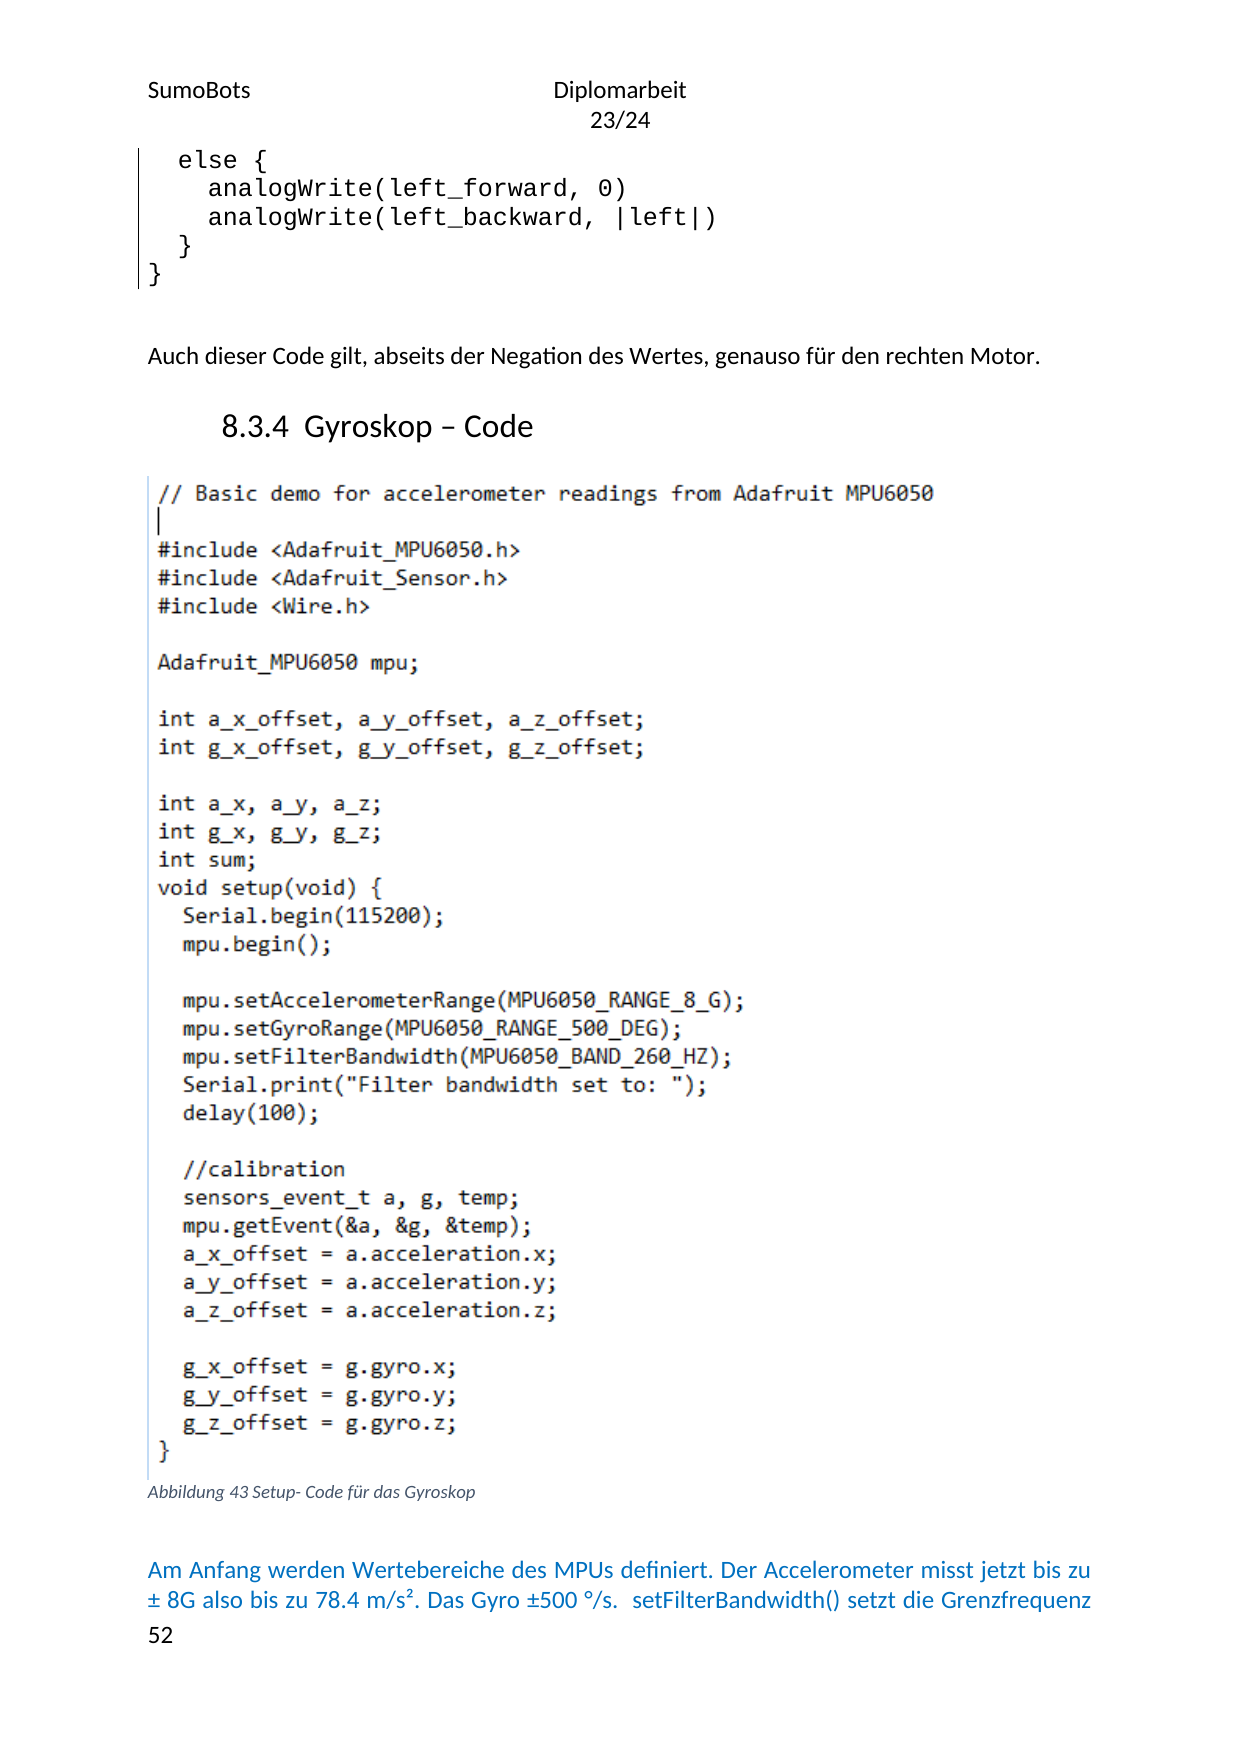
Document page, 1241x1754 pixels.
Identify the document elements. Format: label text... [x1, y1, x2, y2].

text } [148, 261, 1093, 289]
text analogWrite(left_forward, 0) [148, 176, 1093, 204]
text analogWrite(left_backward, |left|) [148, 204, 1093, 233]
picture [147, 476, 959, 1480]
text } [148, 233, 1093, 261]
text else { [148, 148, 1093, 176]
text Abbildung 43 Setup- Code für das Gyroskop [148, 1480, 1093, 1503]
text Auch dieser Code gilt, abseits der Negation des Wertes, genauso für den rechten Motor. [148, 340, 1093, 371]
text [148, 1554, 1093, 1615]
subtitle Gyroskop – Code [221, 405, 1093, 446]
